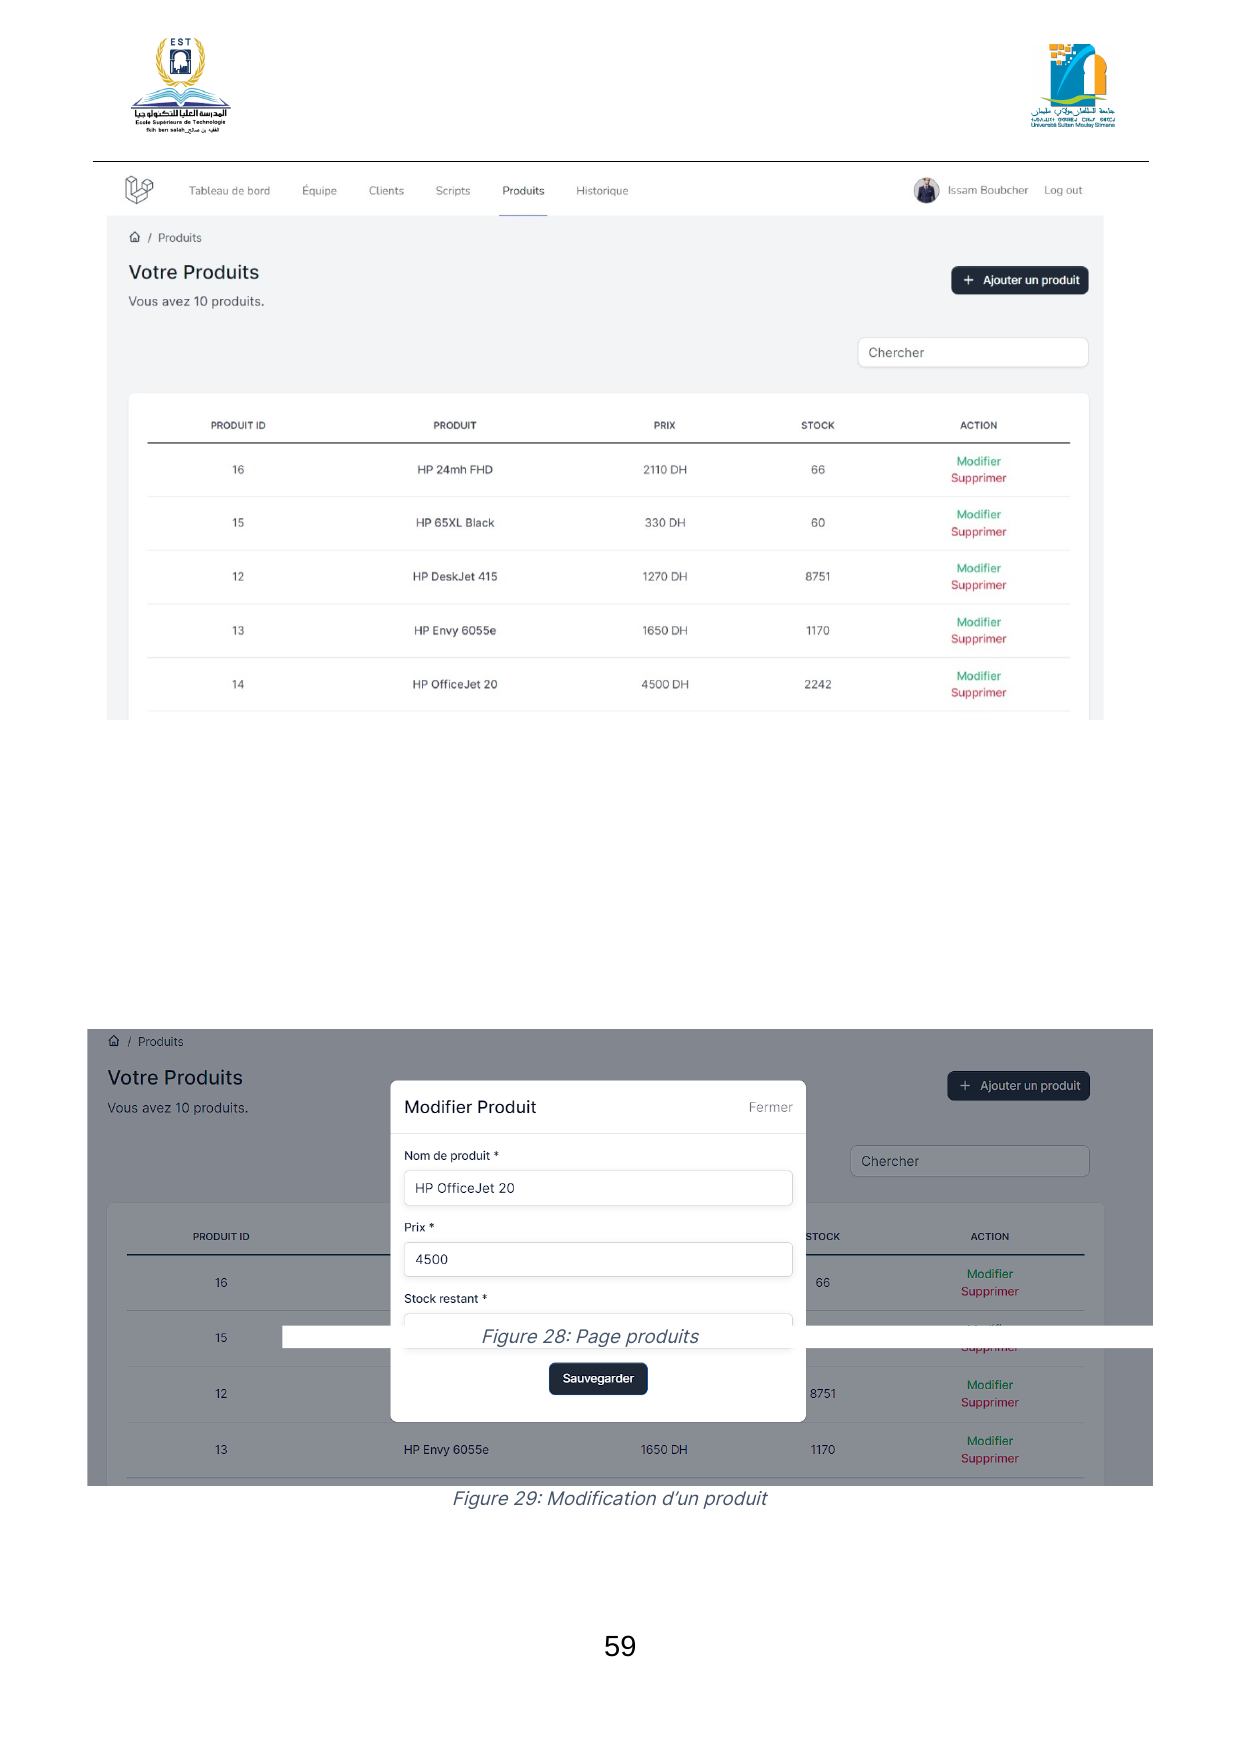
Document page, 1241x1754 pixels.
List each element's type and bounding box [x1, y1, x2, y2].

picture [1031, 44, 1115, 128]
picture [126, 23, 236, 149]
picture [87, 1029, 1153, 1486]
picture [106, 173, 1104, 720]
